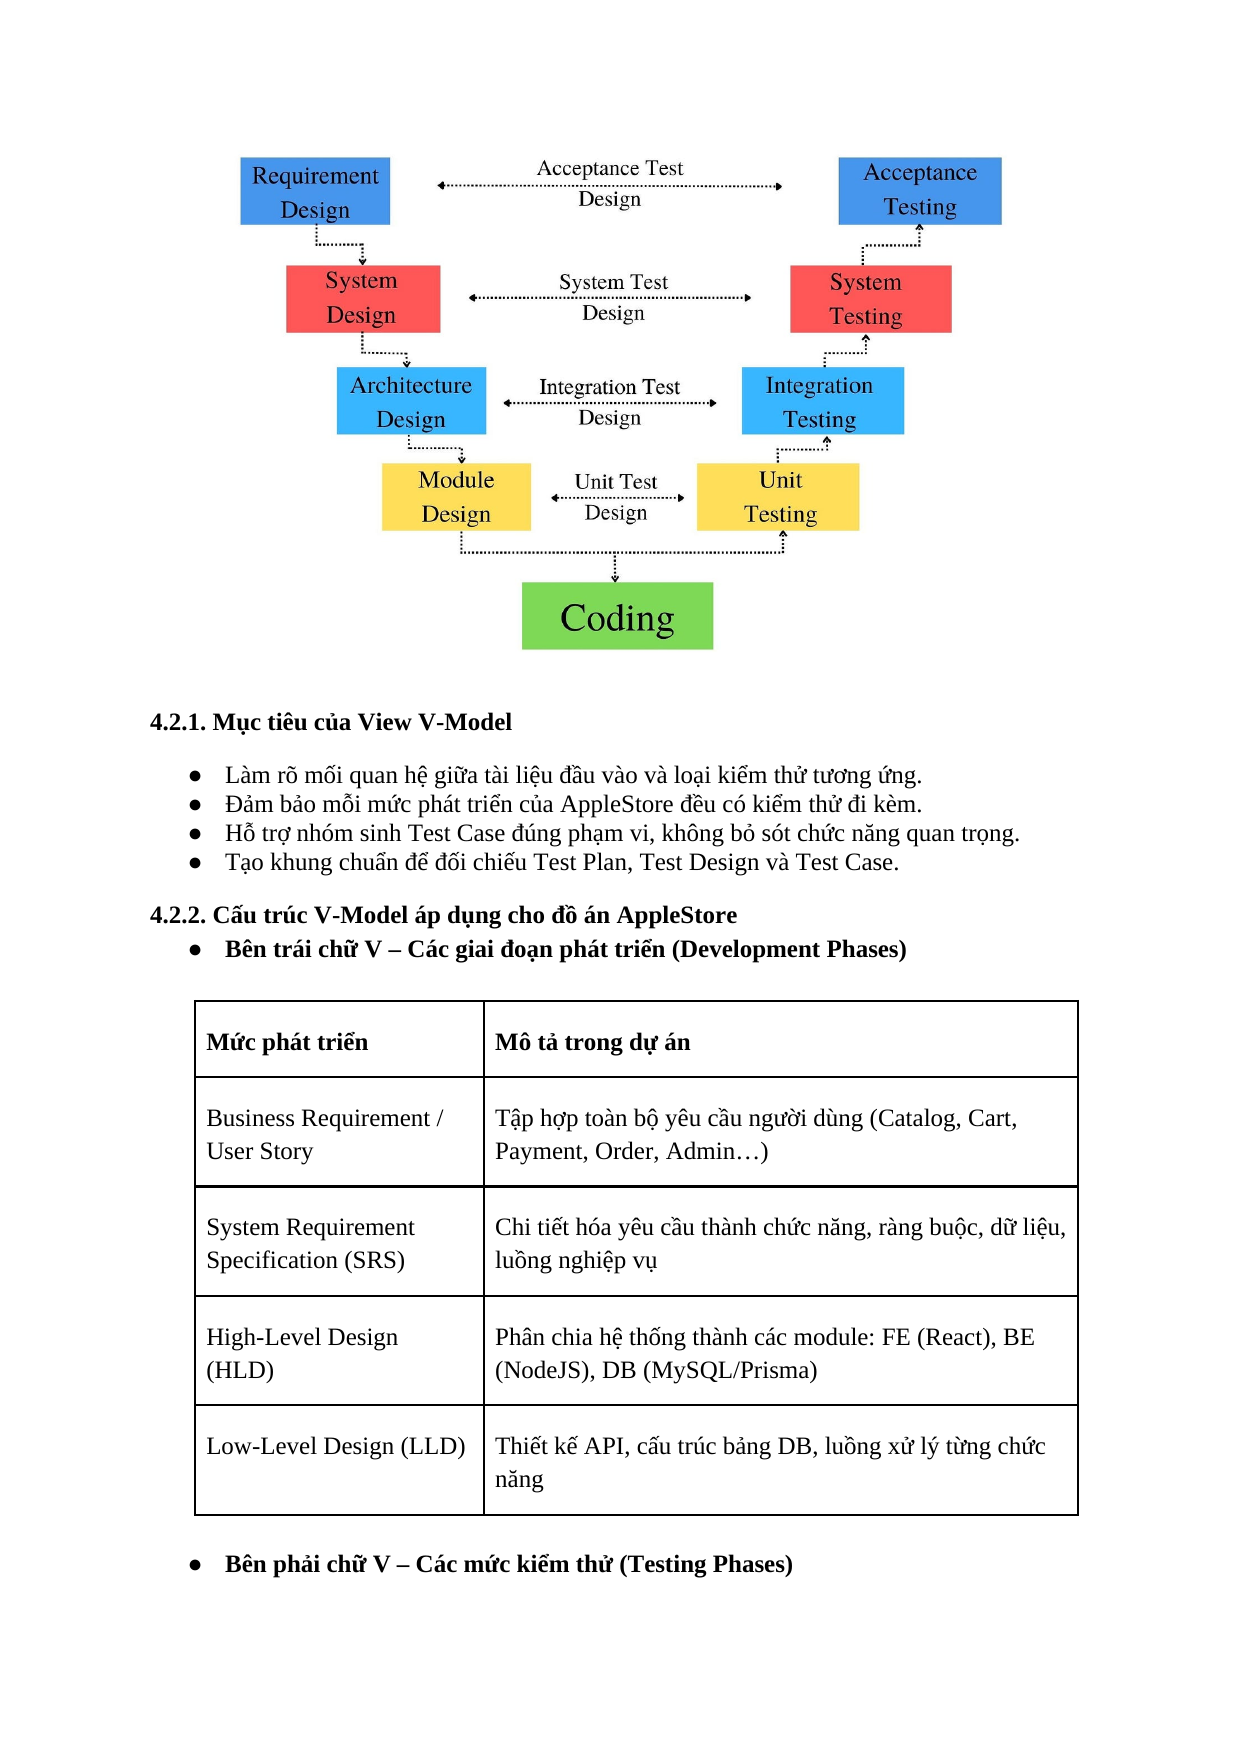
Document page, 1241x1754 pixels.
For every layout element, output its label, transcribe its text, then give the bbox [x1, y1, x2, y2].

table_cell System Requirement Specification (SRS) [196, 1188, 483, 1295]
table_header Mô tả trong dự án [485, 1002, 1077, 1076]
table_cell High-Level Design (HLD) [196, 1297, 483, 1404]
list Bên trái chữ V – Các giai đoạn phát triển (Development Phases) [187, 934, 1090, 962]
table_cell Thiết kế API, cấu trúc bảng DB, luồng xử lý từng chức năng [485, 1406, 1077, 1513]
text 4.2.1. Mục tiêu của View V-Model [150, 707, 1090, 736]
list Bên phải chữ V – Các mức kiểm thử (Testing Phases) [187, 1549, 1090, 1577]
picture [230, 150, 1011, 653]
table_cell Chi tiết hóa yêu cầu thành chức năng, ràng buộc, dữ liệu, luồng nghiệp vụ [485, 1188, 1077, 1295]
text 4.2.2. Cấu trúc V-Model áp dụng cho đồ án AppleStore [150, 901, 1090, 929]
table_cell Tập hợp toàn bộ yêu cầu người dùng (Catalog, Cart, Payment, Order, Admin…) [485, 1078, 1077, 1185]
list Hỗ trợ nhóm sinh Test Case đúng phạm vi, không bỏ sót chức năng quan trọng. [187, 818, 1090, 847]
list Đảm bảo mỗi mức phát triển của AppleStore đều có kiểm thử đi kèm. [187, 789, 1090, 818]
table_cell Phân chia hệ thống thành các module: FE (React), BE (NodeJS), DB (MySQL/Prisma) [485, 1297, 1077, 1404]
list Làm rõ mối quan hệ giữa tài liệu đầu vào và loại kiểm thử tương ứng. [187, 761, 1090, 789]
table_cell Business Requirement / User Story [196, 1078, 483, 1185]
table_header Mức phát triển [196, 1002, 483, 1076]
list Tạo khung chuẩn để đối chiếu Test Plan, Test Design và Test Case. [187, 847, 1090, 876]
table_cell Low-Level Design (LLD) [196, 1406, 483, 1513]
